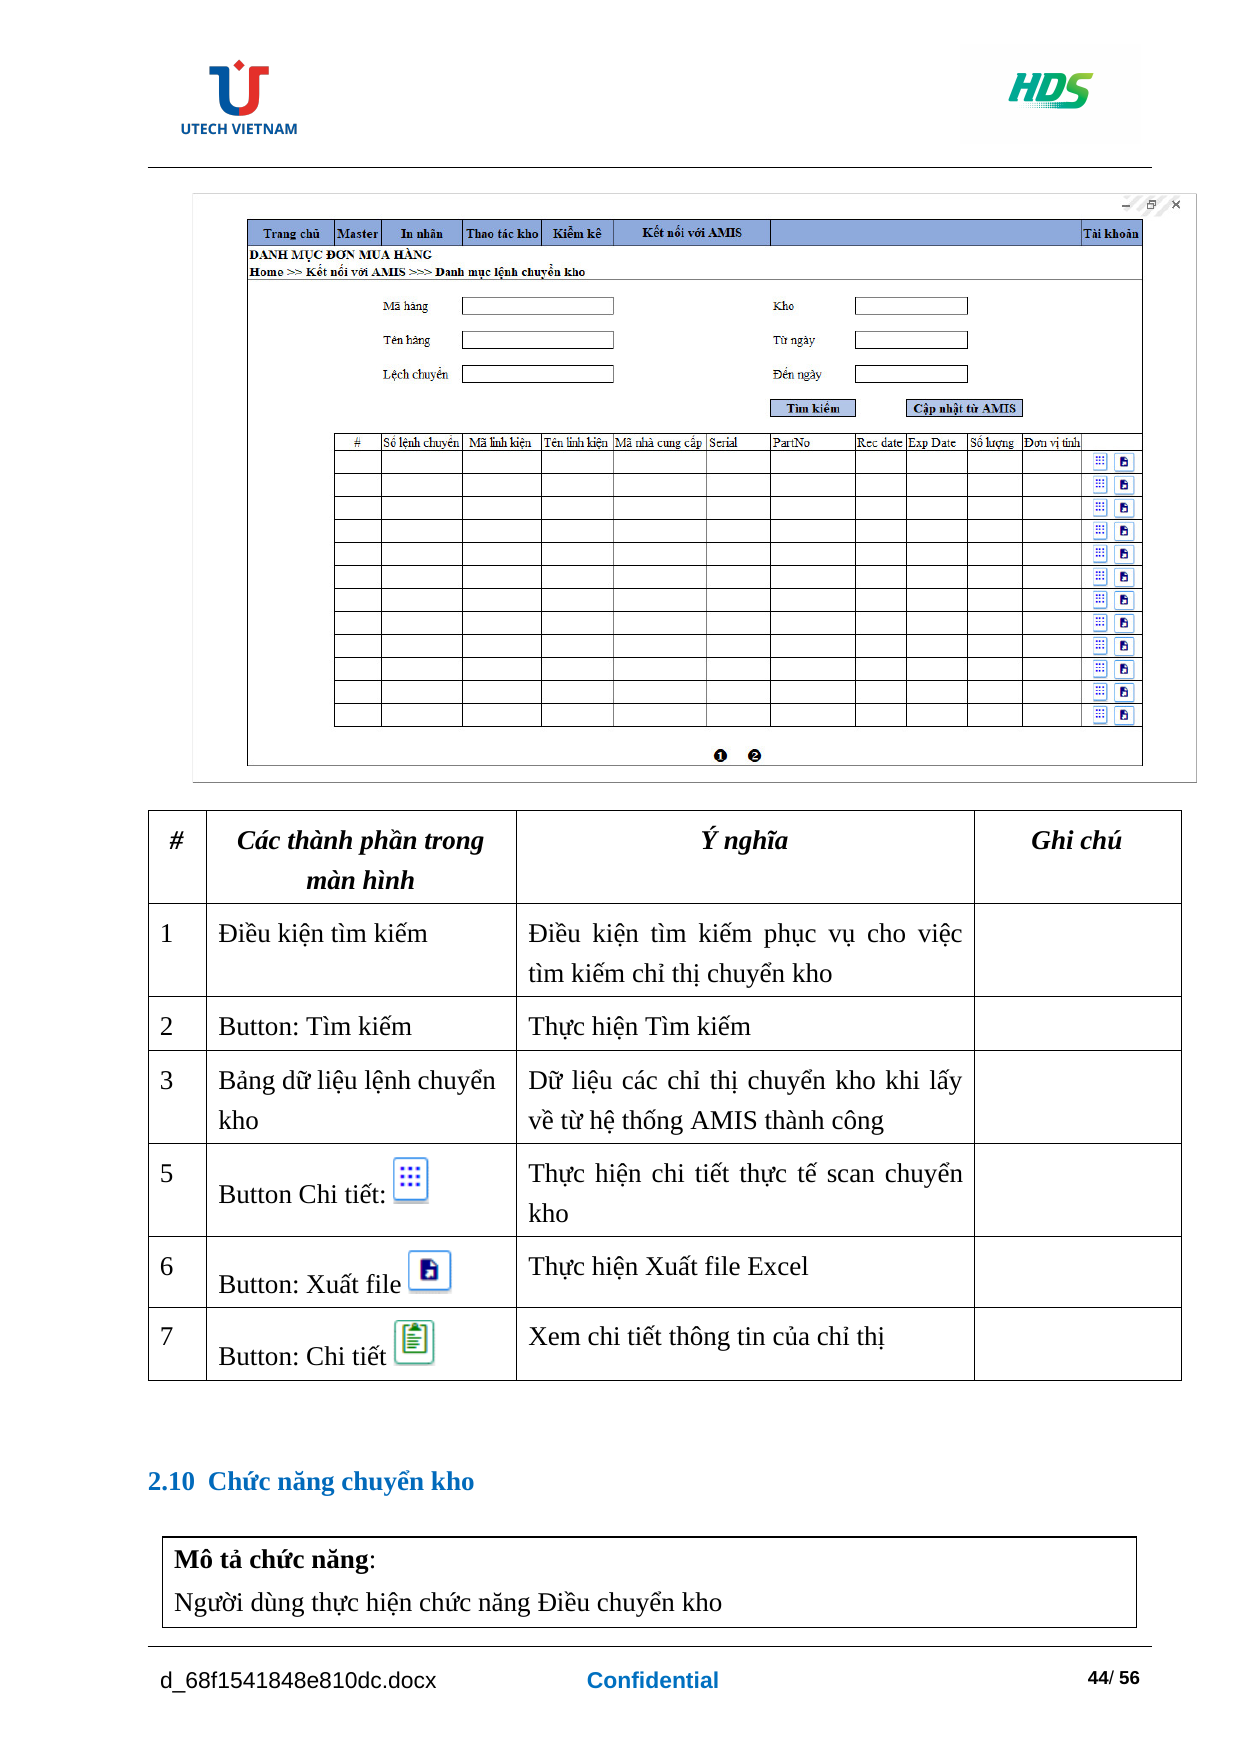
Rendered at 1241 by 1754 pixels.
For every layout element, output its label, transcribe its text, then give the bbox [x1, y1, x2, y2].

table_cell [975, 1308, 1181, 1379]
table_cell Bảng dữ liệu lệnh chuyển kho [207, 1051, 516, 1143]
table_cell 3 [149, 1051, 206, 1143]
table_cell Button Chi tiết: [207, 1144, 516, 1236]
picture [393, 1156, 430, 1204]
table_cell [975, 997, 1181, 1050]
table_header # [149, 811, 206, 903]
picture [960, 44, 1141, 144]
table_cell [975, 1144, 1181, 1236]
table_cell [975, 1237, 1181, 1307]
picture [175, 47, 301, 142]
table_cell Xem chi tiết thông tin của chỉ thị [517, 1308, 974, 1379]
table_cell Button: Xuất file [207, 1237, 516, 1307]
table_cell Thực hiện Xuất file Excel [517, 1237, 974, 1307]
table_cell Điều kiện tìm kiếm [207, 904, 516, 996]
table_cell Dữ liệu các chỉ thị chuyển kho khi lấy về từ hệ thống AMIS thành công [517, 1051, 974, 1143]
table_cell 6 [149, 1237, 206, 1307]
subtitle Chức năng chuyển kho [148, 1465, 1152, 1496]
table_cell [975, 904, 1181, 996]
table_header Ý nghĩa [517, 811, 974, 903]
table_cell [975, 1051, 1181, 1143]
table_cell Thực hiện Tìm kiếm [517, 997, 974, 1050]
table_cell 1 [149, 904, 206, 996]
picture [393, 1320, 436, 1366]
table_cell Thực hiện chi tiết thực tế scan chuyển kho [517, 1144, 974, 1236]
table_cell Button: Chi tiết [207, 1308, 516, 1379]
table_cell 7 [149, 1308, 206, 1379]
table_cell 2 [149, 997, 206, 1050]
table_header Các thành phần trong màn hình [207, 811, 516, 903]
table_cell 5 [149, 1144, 206, 1236]
picture [192, 193, 1197, 783]
table_header Ghi chú [975, 811, 1181, 903]
table_header Mô tả chức năng: Người dùng thực hiện chức năng Điều chuyển kho [163, 1538, 1136, 1627]
table_cell Điều kiện tìm kiếm phục vụ cho việc tìm kiếm chỉ thị chuyển kho [517, 904, 974, 996]
picture [408, 1249, 453, 1294]
table_cell Button: Tìm kiếm [207, 997, 516, 1050]
